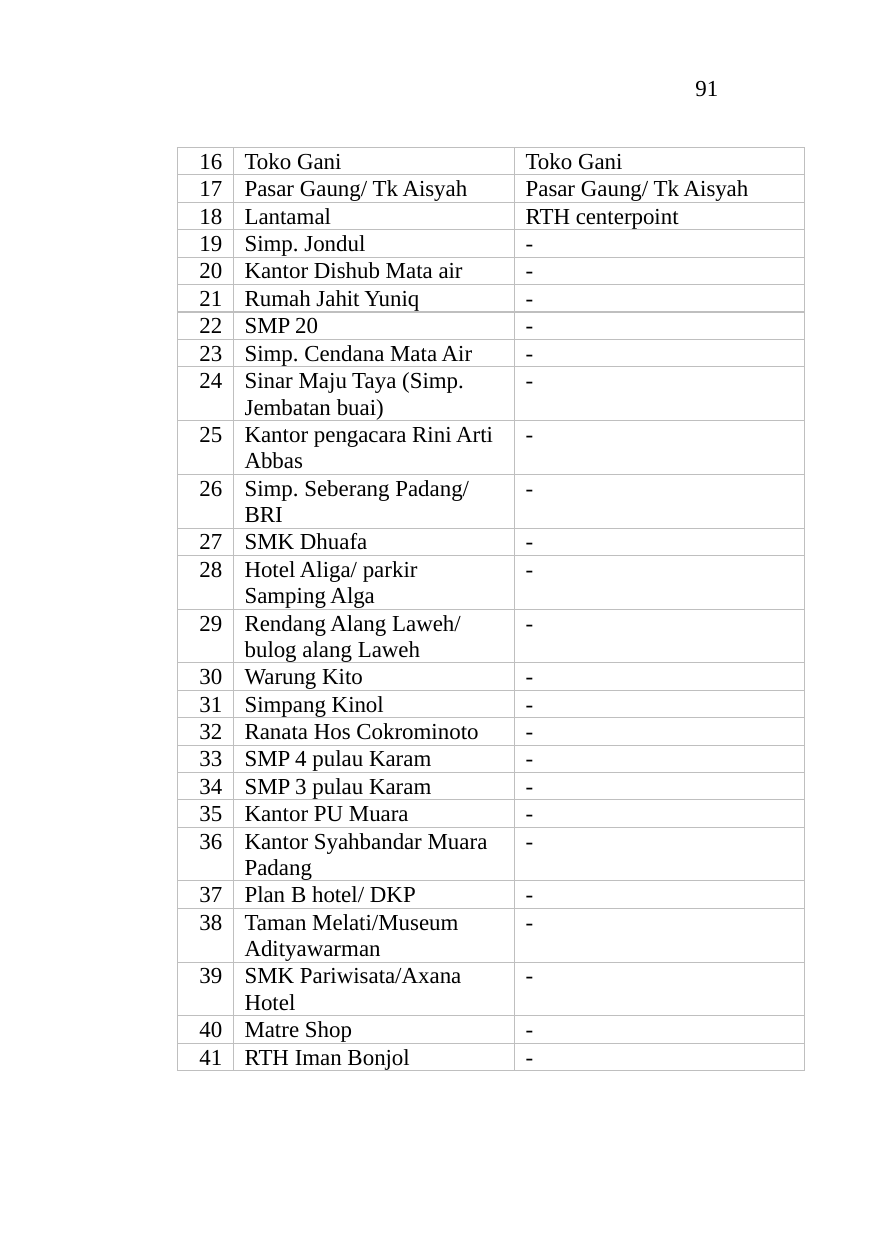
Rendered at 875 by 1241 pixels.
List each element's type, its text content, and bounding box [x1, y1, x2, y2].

table_cell - [515, 610, 804, 662]
table_cell Plan B hotel/ DKP [234, 881, 514, 908]
table_cell Matre Shop [234, 1016, 514, 1043]
table_cell - [515, 746, 804, 772]
table_cell Sinar Maju Taya (Simp. Jembatan buai) [234, 367, 514, 420]
table_cell - [515, 556, 804, 608]
table_cell 38 [178, 909, 233, 962]
table_cell Ranata Hos Cokrominoto [234, 718, 514, 744]
table_cell 16 [178, 148, 233, 174]
table_cell - [515, 475, 804, 527]
table_cell RTH Iman Bonjol [234, 1044, 514, 1070]
table_cell - [515, 909, 804, 962]
table_cell 27 [178, 529, 233, 555]
table_cell Simp. Jondul [234, 230, 514, 257]
table_cell 40 [178, 1016, 233, 1043]
table_cell 17 [178, 175, 233, 202]
table_cell 19 [178, 230, 233, 257]
table_cell Simp. Cendana Mata Air [234, 340, 514, 366]
table_cell - [515, 285, 804, 311]
table_cell Rumah Jahit Yuniq [234, 285, 514, 311]
table_cell Kantor Dishub Mata air [234, 258, 514, 284]
table_cell 18 [178, 203, 233, 229]
table_cell - [515, 963, 804, 1015]
table_cell Pasar Gaung/ Tk Aisyah [234, 175, 514, 202]
table_cell Toko Gani [234, 148, 514, 174]
table_cell SMP 4 pulau Karam [234, 746, 514, 772]
table_cell 21 [178, 285, 233, 311]
table_cell 33 [178, 746, 233, 772]
table_cell Taman Melati/Museum Adityawarman [234, 909, 514, 962]
table_cell - [515, 881, 804, 908]
table_cell Rendang Alang Laweh/ bulog alang Laweh [234, 610, 514, 662]
table_cell - [515, 340, 804, 366]
table_cell Simp. Seberang Padang/ BRI [234, 475, 514, 527]
table_cell Kantor PU Muara [234, 800, 514, 827]
table_cell 22 [178, 313, 233, 339]
table_cell 24 [178, 367, 233, 420]
table_cell Hotel Aliga/ parkir Samping Alga [234, 556, 514, 608]
table_cell - [515, 800, 804, 827]
table_cell Lantamal [234, 203, 514, 229]
table_cell 25 [178, 421, 233, 474]
table_cell 31 [178, 691, 233, 717]
table_cell Simpang Kinol [234, 691, 514, 717]
table_cell - [515, 718, 804, 744]
table_cell SMP 3 pulau Karam [234, 773, 514, 799]
table_cell - [515, 258, 804, 284]
table_cell Pasar Gaung/ Tk Aisyah [515, 175, 804, 202]
table_cell Warung Kito [234, 663, 514, 690]
table_cell - [515, 367, 804, 420]
table_cell 37 [178, 881, 233, 908]
table_cell - [515, 230, 804, 257]
table_cell 32 [178, 718, 233, 744]
table_cell 41 [178, 1044, 233, 1070]
table_cell - [515, 828, 804, 880]
table_cell - [515, 1044, 804, 1070]
table_cell Kantor Syahbandar Muara Padang [234, 828, 514, 880]
table_cell 26 [178, 475, 233, 527]
table_cell - [515, 313, 804, 339]
table_cell 28 [178, 556, 233, 608]
table_cell 29 [178, 610, 233, 662]
table_cell Toko Gani [515, 148, 804, 174]
table_cell Kantor pengacara Rini Arti Abbas [234, 421, 514, 474]
table_cell - [515, 421, 804, 474]
table_cell 35 [178, 800, 233, 827]
table_cell - [515, 1016, 804, 1043]
table_cell 36 [178, 828, 233, 880]
table_cell - [515, 773, 804, 799]
table_cell - [515, 663, 804, 690]
table_cell SMK Dhuafa [234, 529, 514, 555]
table_cell 20 [178, 258, 233, 284]
table_cell 30 [178, 663, 233, 690]
table_cell SMK Pariwisata/Axana Hotel [234, 963, 514, 1015]
table_cell RTH centerpoint [515, 203, 804, 229]
table_cell 23 [178, 340, 233, 366]
table_cell 39 [178, 963, 233, 1015]
table_cell 34 [178, 773, 233, 799]
table_cell - [515, 529, 804, 555]
table_cell - [515, 691, 804, 717]
table_cell SMP 20 [234, 313, 514, 339]
